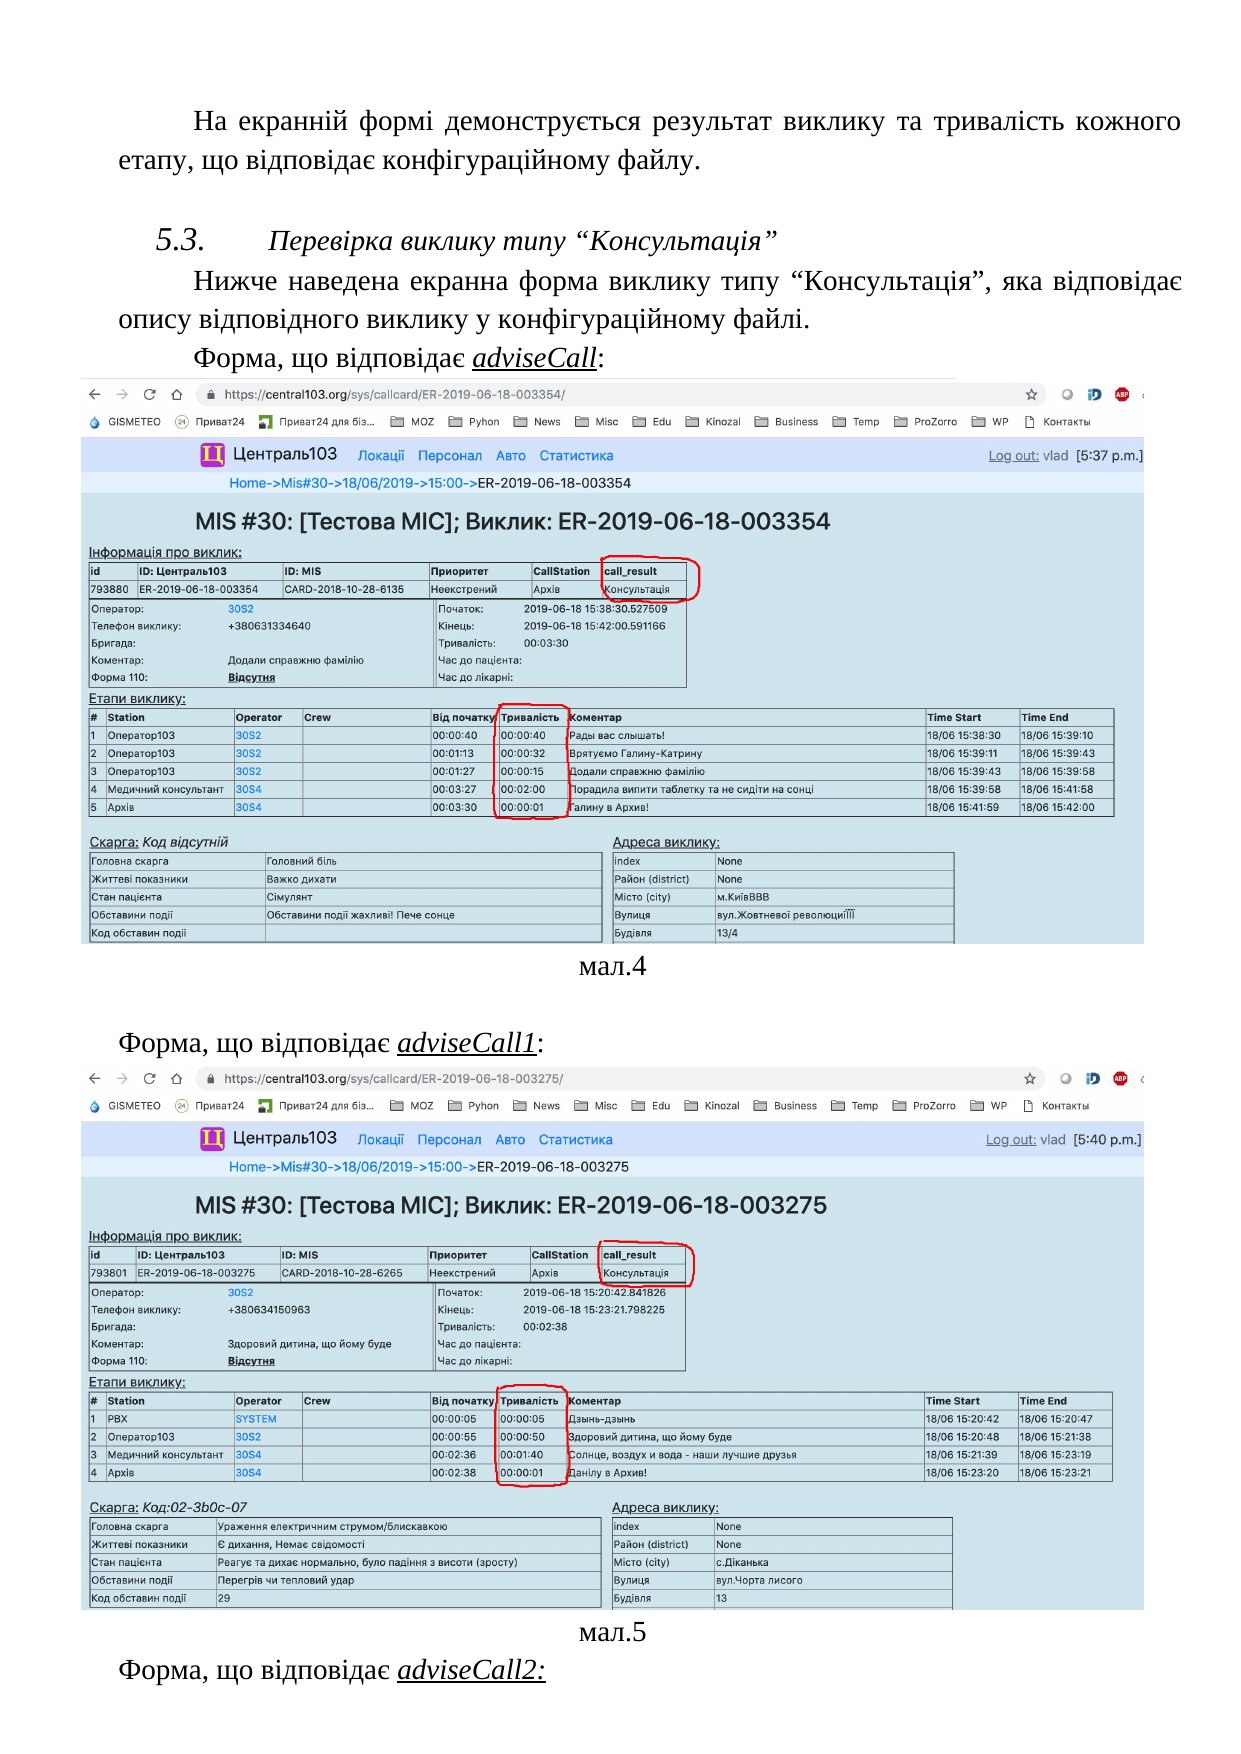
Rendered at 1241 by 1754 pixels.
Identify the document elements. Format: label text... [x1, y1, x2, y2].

text Форма, що відповідає adviseCall2: [118, 1652, 1182, 1686]
picture [81, 1063, 1144, 1610]
text мал.5 [43, 1614, 1182, 1647]
text мал.4 [43, 948, 1182, 981]
text Нижче наведена екранна форма виклику типу “Консультація”, яка відповідає опису відповідного виклику у конфігураційному файлі. [118, 263, 1182, 335]
text На екранній формі демонструється результат виклику та тривалість кожного етапу, що відповідає конфігураційному файлу. [118, 103, 1182, 176]
picture [81, 378, 1144, 944]
list Перевірка виклику типу “Консультація” [156, 219, 1182, 257]
text Форма, що відповідає adviseCall1: [118, 1025, 1182, 1058]
text Форма, що відповідає adviseCall: [118, 340, 1182, 374]
